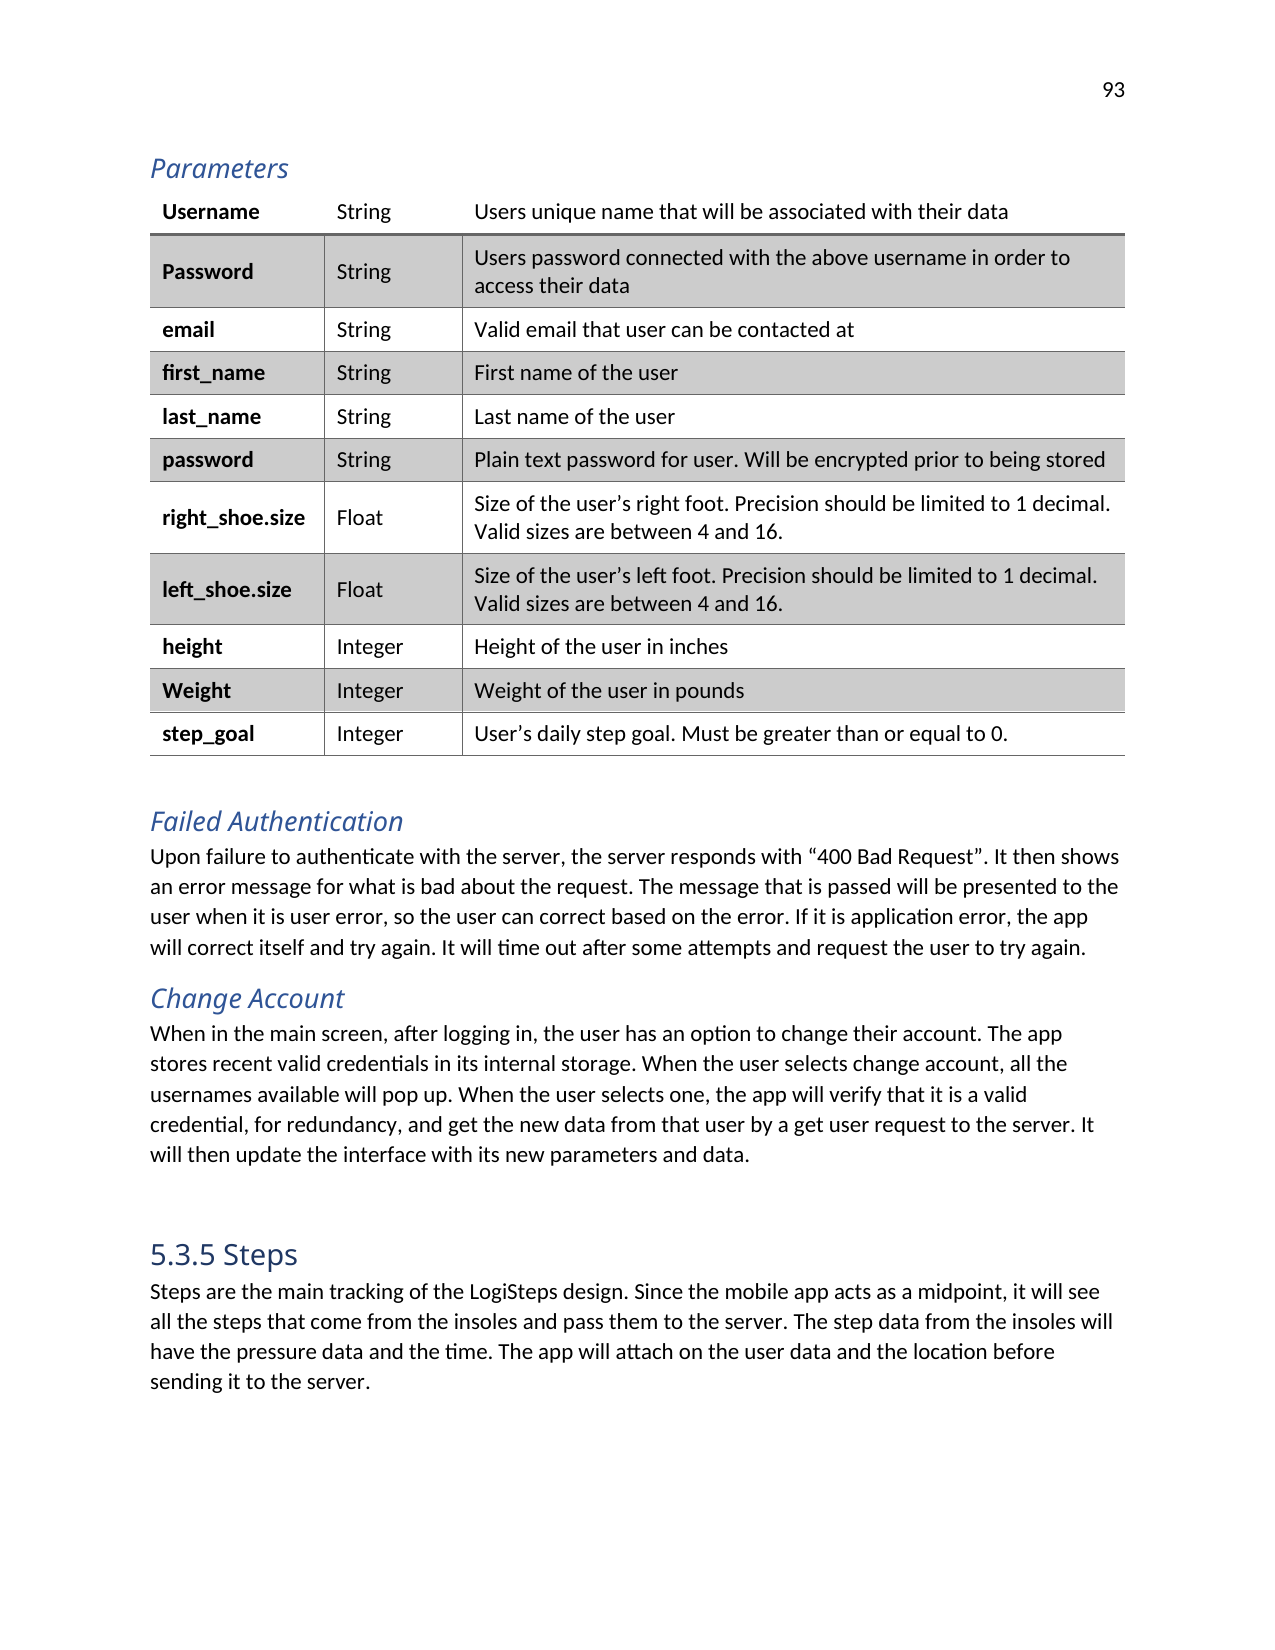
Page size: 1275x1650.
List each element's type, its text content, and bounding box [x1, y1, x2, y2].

table_cell Plain text password for user. Will be encrypted prior to being stored [463, 439, 1125, 481]
table_cell Size of the user’s right foot. Precision should be limited to 1 decimal. Valid sizes are between 4 and 16. [463, 482, 1125, 553]
table_cell User’s daily step goal. Must be greater than or equal to 0. [463, 713, 1125, 755]
table_cell left_shoe.size [150, 554, 324, 624]
table_cell Integer [325, 713, 462, 755]
table_cell Float [325, 554, 462, 624]
text When in the main screen, after logging in, the user has an option to change their account. The app stores recent valid credentials in its internal storage. When the user selects change account, all the usernames available will pop up. When the user selects one, the app will verify that it is a valid credential, for redundancy, and get the new data from that user by a get user request to the server. It will then update the interface with its new parameters and data. [150, 1019, 1125, 1168]
text Steps are the main tracking of the LogiSteps design. Since the mobile app acts as a midpoint, it will see all the steps that come from the insoles and pass them to the server. The step data from the insoles will have the pressure data and the time. The app will attach on the user data and the location before sending it to the server. [150, 1277, 1125, 1395]
table_cell Integer [325, 669, 462, 711]
table_cell right_shoe.size [150, 482, 324, 553]
subtitle 5.3.5 Steps [150, 1234, 1125, 1274]
table_cell String [325, 395, 462, 438]
table_cell Weight [150, 669, 324, 711]
subtitle Failed Authentication [150, 802, 1125, 839]
table_cell String [325, 308, 462, 351]
table_cell Float [325, 482, 462, 553]
table_cell First name of the user [463, 352, 1125, 394]
text Upon failure to authenticate with the server, the server responds with “400 Bad Request”. It then shows an error message for what is bad about the request. The message that is passed will be presented to the user when it is user error, so the user can correct based on the error. If it is application error, the app will correct itself and try again. It will time out after some attempts and request the user to try again. [150, 842, 1125, 961]
table_cell Valid email that user can be contacted at [463, 308, 1125, 351]
table_cell first_name [150, 352, 324, 394]
table_cell Height of the user in inches [463, 625, 1125, 668]
table_cell Integer [325, 625, 462, 668]
table_cell String [325, 236, 462, 307]
subtitle Change Account [150, 979, 1125, 1016]
table_cell Password [150, 236, 324, 307]
table_cell last_name [150, 395, 324, 438]
table_header Users unique name that will be associated with their data [462, 190, 1125, 233]
table_cell String [325, 352, 462, 394]
subtitle Parameters [150, 150, 1125, 187]
table_cell height [150, 625, 324, 668]
table_cell step_goal [150, 713, 324, 755]
table_cell Size of the user’s left foot. Precision should be limited to 1 decimal. Valid sizes are between 4 and 16. [463, 554, 1125, 624]
table_cell password [150, 439, 324, 481]
table_cell Users password connected with the above username in order to access their data [463, 236, 1125, 307]
table_header Username [150, 190, 324, 233]
table_cell String [325, 439, 462, 481]
table_header String [325, 190, 462, 233]
table_cell Weight of the user in pounds [463, 669, 1125, 711]
table_cell Last name of the user [463, 395, 1125, 438]
table_cell email [150, 308, 324, 351]
